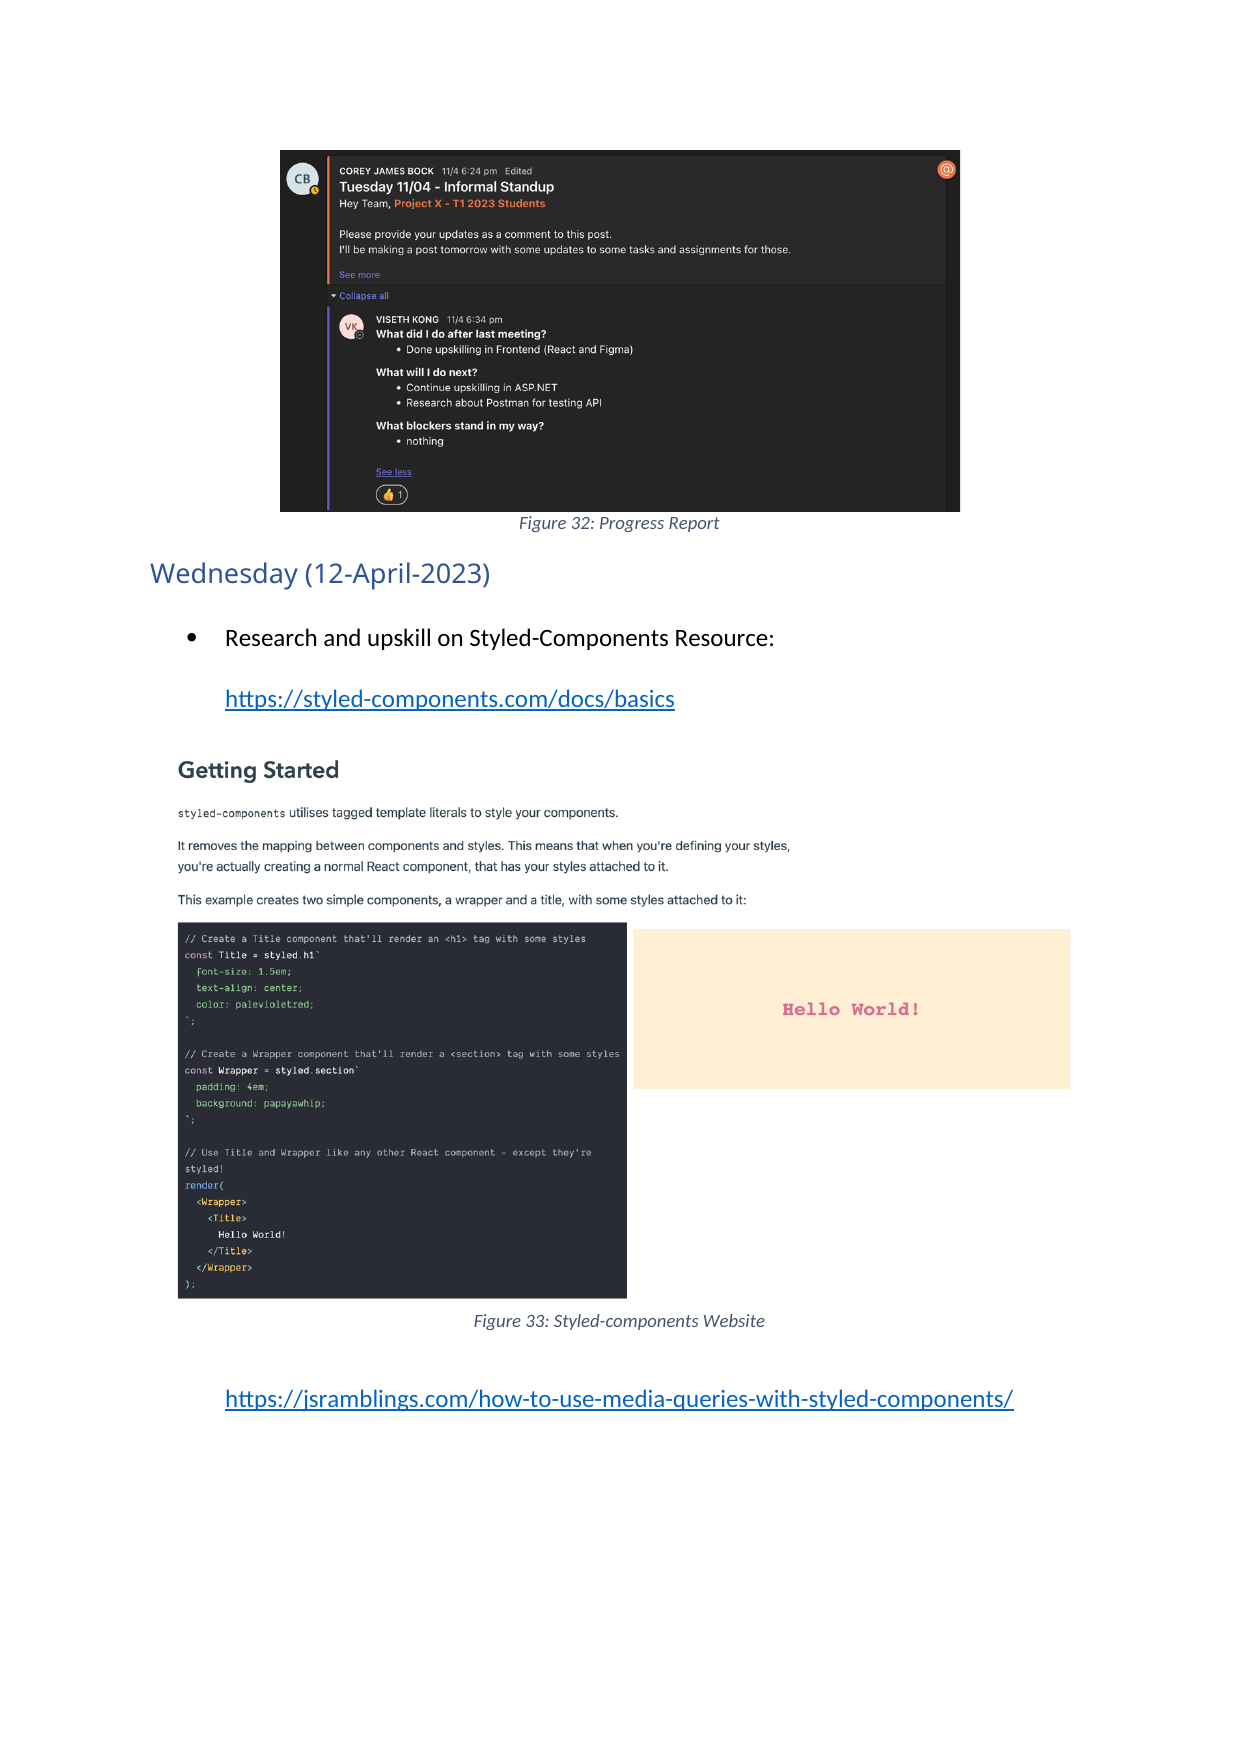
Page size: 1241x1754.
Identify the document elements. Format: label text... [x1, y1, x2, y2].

subtitle Wednesday (12-April-2023) [150, 555, 1090, 592]
picture [280, 150, 961, 512]
text https://jsramblings.com/how-to-use-media-queries-with-styled-components/ [225, 1383, 1090, 1413]
text https://styled-components.com/docs/basics [225, 683, 1090, 714]
picture [150, 744, 1090, 1309]
list Research and upskill on Styled-Components Resource: [187, 622, 1090, 653]
text Figure 32: Progress Report [150, 511, 1090, 534]
text Figure 33: Styled-components Website [150, 1309, 1090, 1332]
